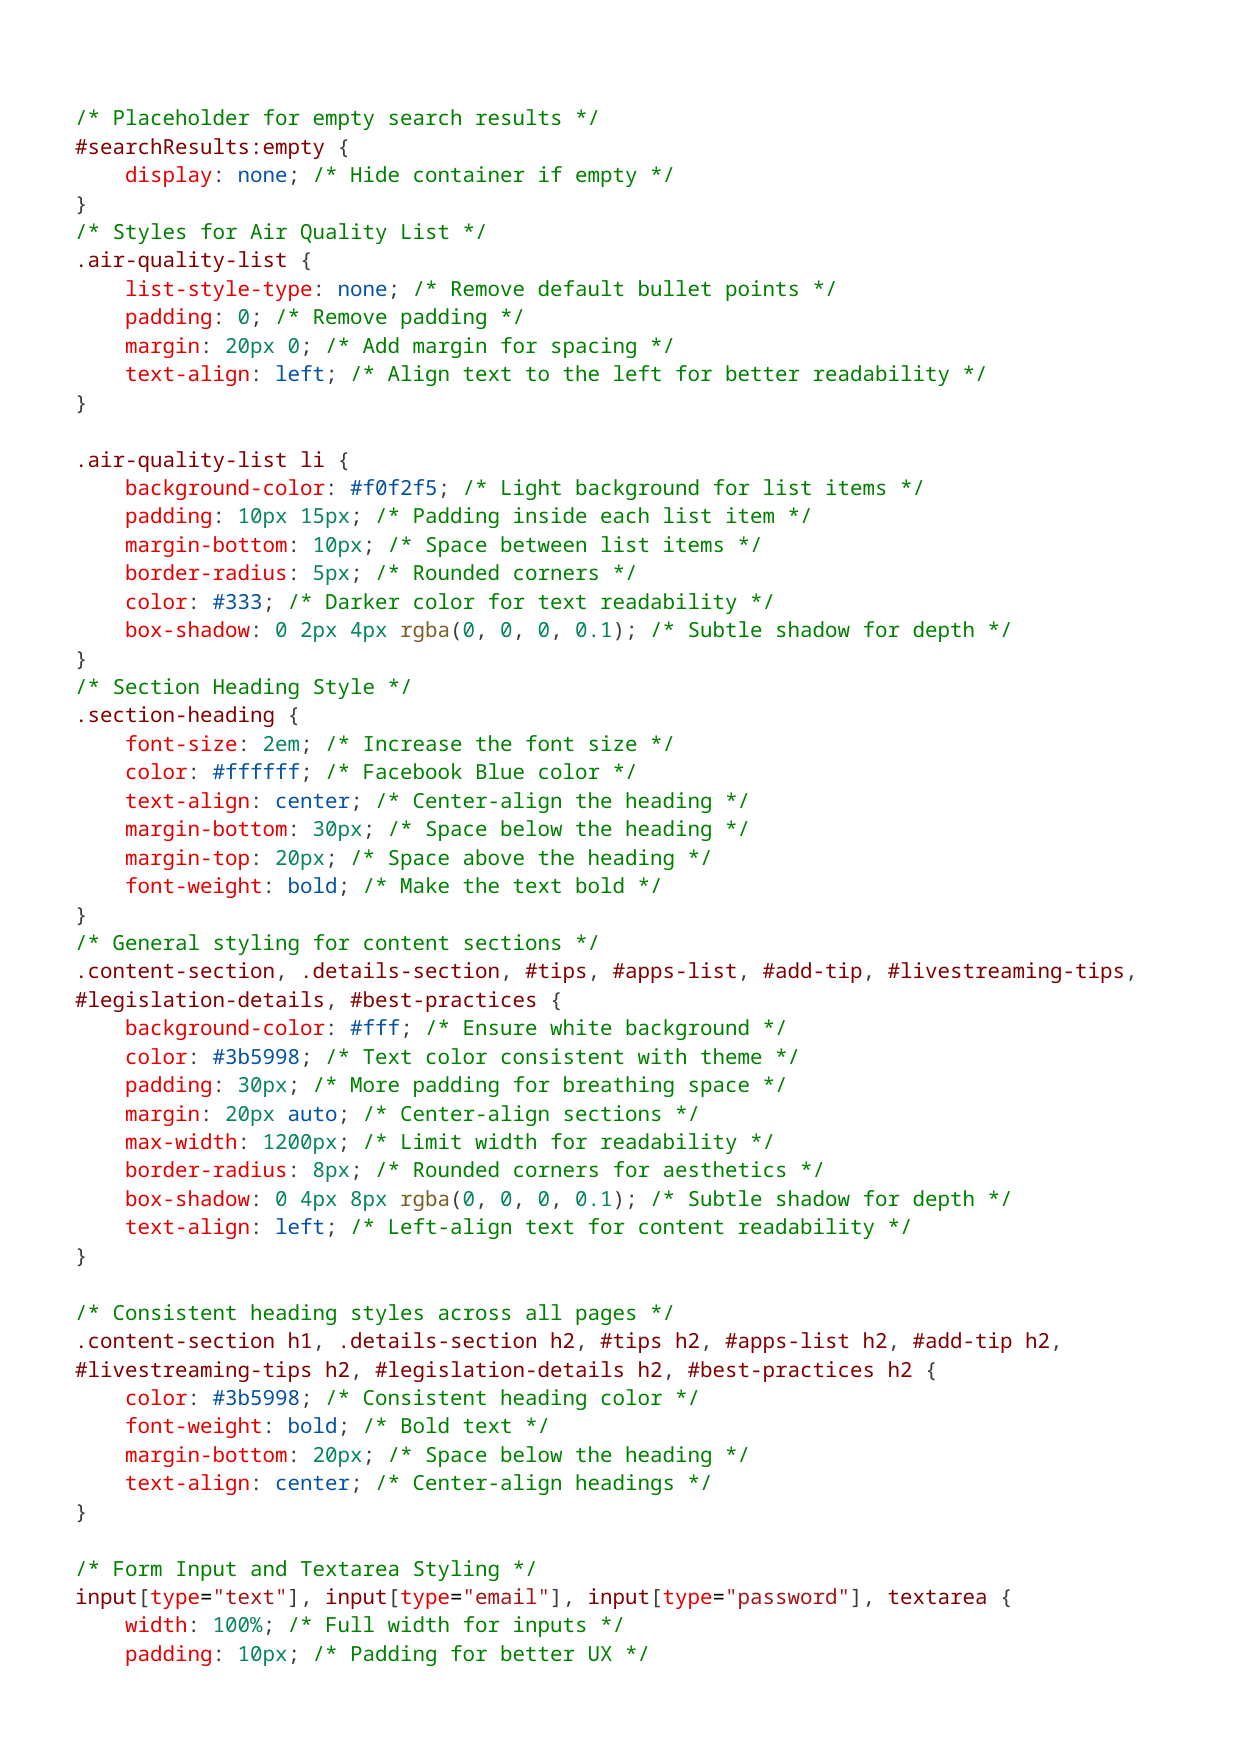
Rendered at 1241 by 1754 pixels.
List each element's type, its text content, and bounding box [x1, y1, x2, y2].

text /* General styling for content sections */ [75, 928, 1165, 957]
text text-align: center; /* Center-align the heading */ [75, 786, 1165, 814]
text margin: 20px 0; /* Add margin for spacing */ [75, 331, 1165, 359]
text color: #3b5998; /* Text color consistent with theme */ [75, 1042, 1165, 1070]
text input[type="text"], input[type="email"], input[type="password"], textarea { [75, 1582, 1165, 1611]
text list-style-type: none; /* Remove default bullet points */ [75, 274, 1165, 302]
text margin-bottom: 10px; /* Space between list items */ [75, 530, 1165, 558]
text font-weight: bold; /* Make the text bold */ [75, 871, 1165, 900]
text } [75, 189, 1165, 217]
text color: #3b5998; /* Consistent heading color */ [75, 1383, 1165, 1412]
text display: none; /* Hide container if empty */ [75, 160, 1165, 189]
text } [75, 644, 1165, 672]
text text-align: left; /* Left-align text for content readability */ [75, 1212, 1165, 1241]
text margin-bottom: 20px; /* Space below the heading */ [75, 1440, 1165, 1468]
text margin: 20px auto; /* Center-align sections */ [75, 1099, 1165, 1127]
text font-weight: bold; /* Bold text */ [75, 1412, 1165, 1440]
text .section-heading { [75, 701, 1165, 729]
text padding: 0; /* Remove padding */ [75, 302, 1165, 331]
text text-align: center; /* Center-align headings */ [75, 1468, 1165, 1497]
text margin-bottom: 30px; /* Space below the heading */ [75, 814, 1165, 843]
text .air-quality-list li { [75, 445, 1165, 473]
text } [75, 900, 1165, 928]
text /* Section Heading Style */ [75, 672, 1165, 701]
text #searchResults:empty { [75, 132, 1165, 160]
text box-shadow: 0 4px 8px rgba(0, 0, 0, 0.1); /* Subtle shadow for depth */ [75, 1184, 1165, 1212]
text text-align: left; /* Align text to the left for better readability */ [75, 359, 1165, 388]
text .air-quality-list { [75, 246, 1165, 274]
text border-radius: 5px; /* Rounded corners */ [75, 558, 1165, 587]
text background-color: #f0f2f5; /* Light background for list items */ [75, 473, 1165, 502]
text /* Consistent heading styles across all pages */ [75, 1298, 1165, 1326]
text padding: 30px; /* More padding for breathing space */ [75, 1070, 1165, 1099]
text padding: 10px 15px; /* Padding inside each list item */ [75, 502, 1165, 530]
text .content-section h1, .details-section h2, #tips h2, #apps-list h2, #add-tip h2, #livestreaming-tips h2, #legislation-details h2, #best-practices h2 { [75, 1326, 1165, 1383]
text /* Styles for Air Quality List */ [75, 217, 1165, 246]
text } [75, 1497, 1165, 1525]
text background-color: #fff; /* Ensure white background */ [75, 1013, 1165, 1042]
text padding: 10px; /* Padding for better UX */ [75, 1639, 1165, 1667]
text max-width: 1200px; /* Limit width for readability */ [75, 1127, 1165, 1156]
text /* Placeholder for empty search results */ [75, 103, 1165, 132]
text width: 100%; /* Full width for inputs */ [75, 1611, 1165, 1639]
text } [75, 1241, 1165, 1269]
text margin-top: 20px; /* Space above the heading */ [75, 843, 1165, 871]
text color: #333; /* Darker color for text readability */ [75, 587, 1165, 615]
text border-radius: 8px; /* Rounded corners for aesthetics */ [75, 1156, 1165, 1184]
text } [75, 388, 1165, 416]
text /* Form Input and Textarea Styling */ [75, 1554, 1165, 1582]
text .content-section, .details-section, #tips, #apps-list, #add-tip, #livestreaming-tips, #legislation-details, #best-practices { [75, 957, 1165, 1013]
text font-size: 2em; /* Increase the font size */ [75, 729, 1165, 757]
text color: #ffffff; /* Facebook Blue color */ [75, 757, 1165, 786]
text box-shadow: 0 2px 4px rgba(0, 0, 0, 0.1); /* Subtle shadow for depth */ [75, 615, 1165, 644]
